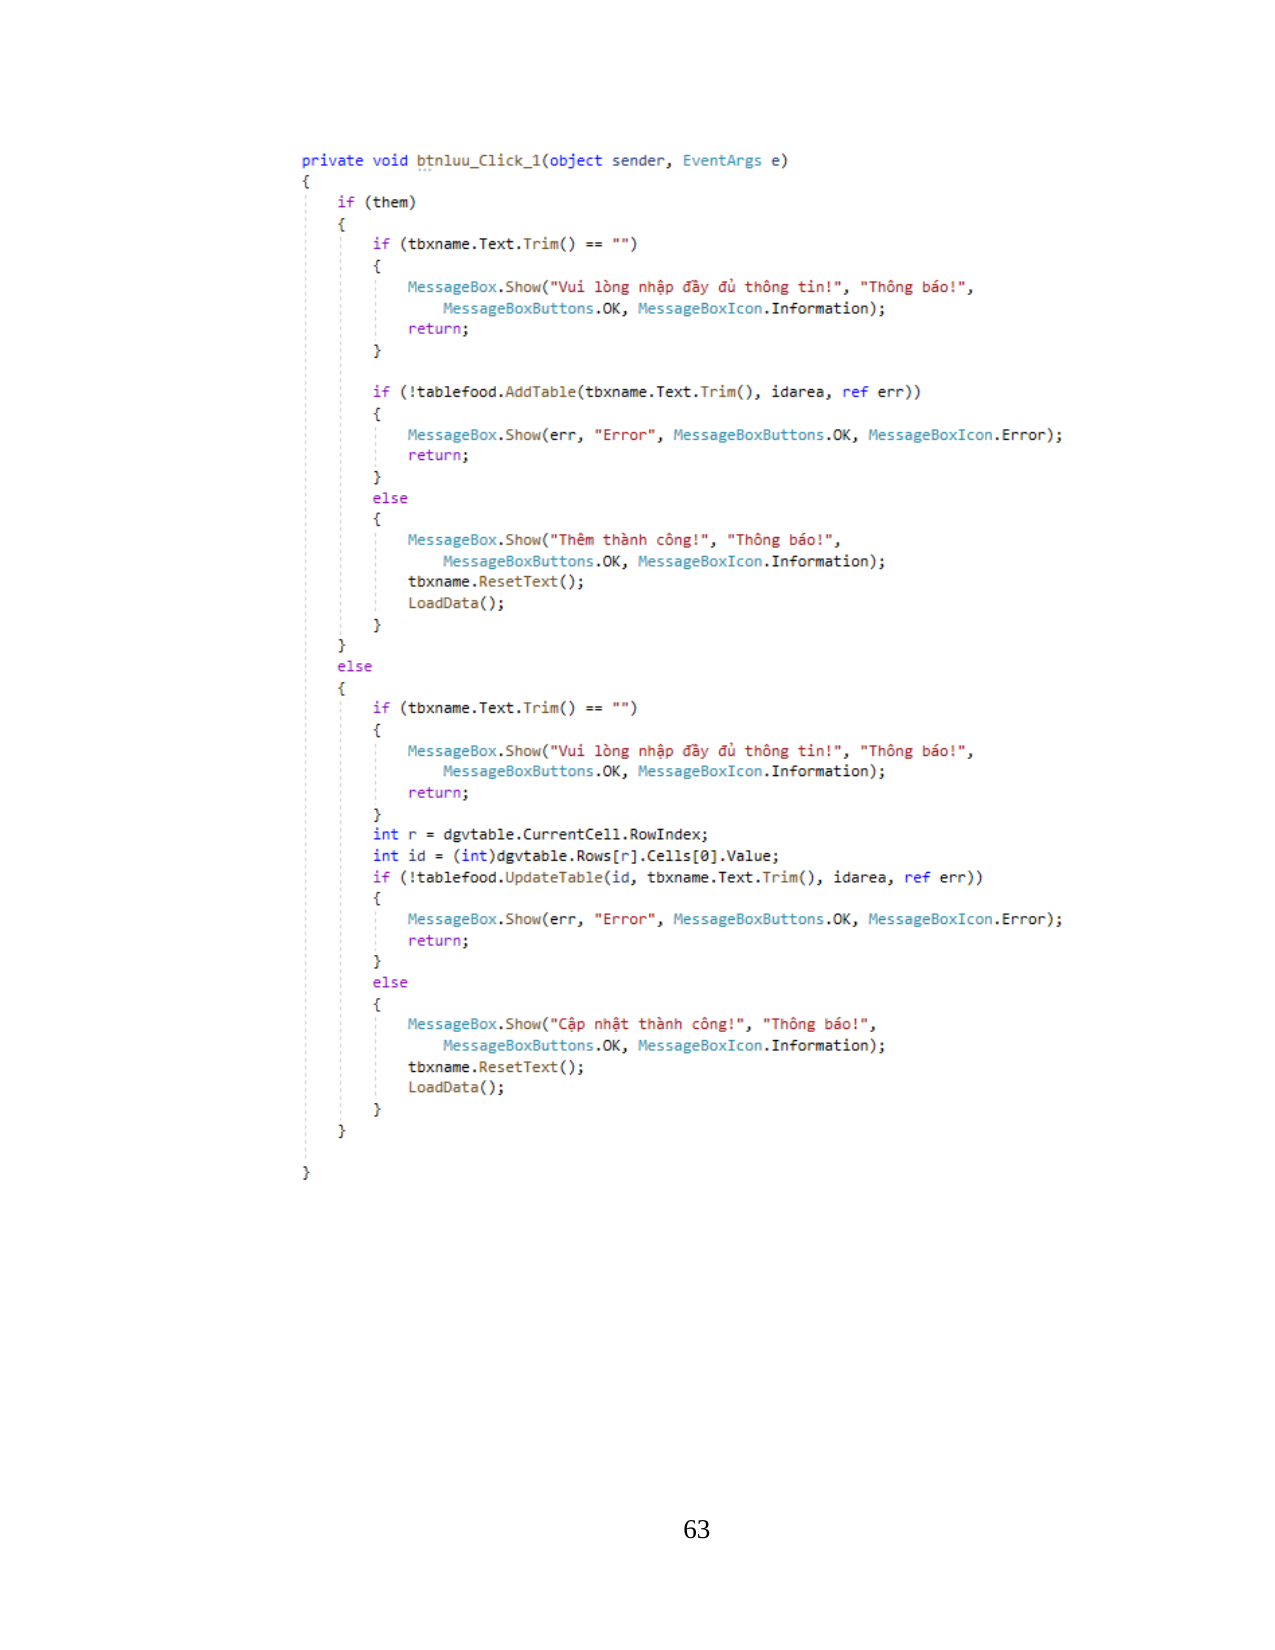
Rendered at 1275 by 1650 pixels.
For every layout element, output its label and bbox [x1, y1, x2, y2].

picture [293, 147, 1101, 1188]
